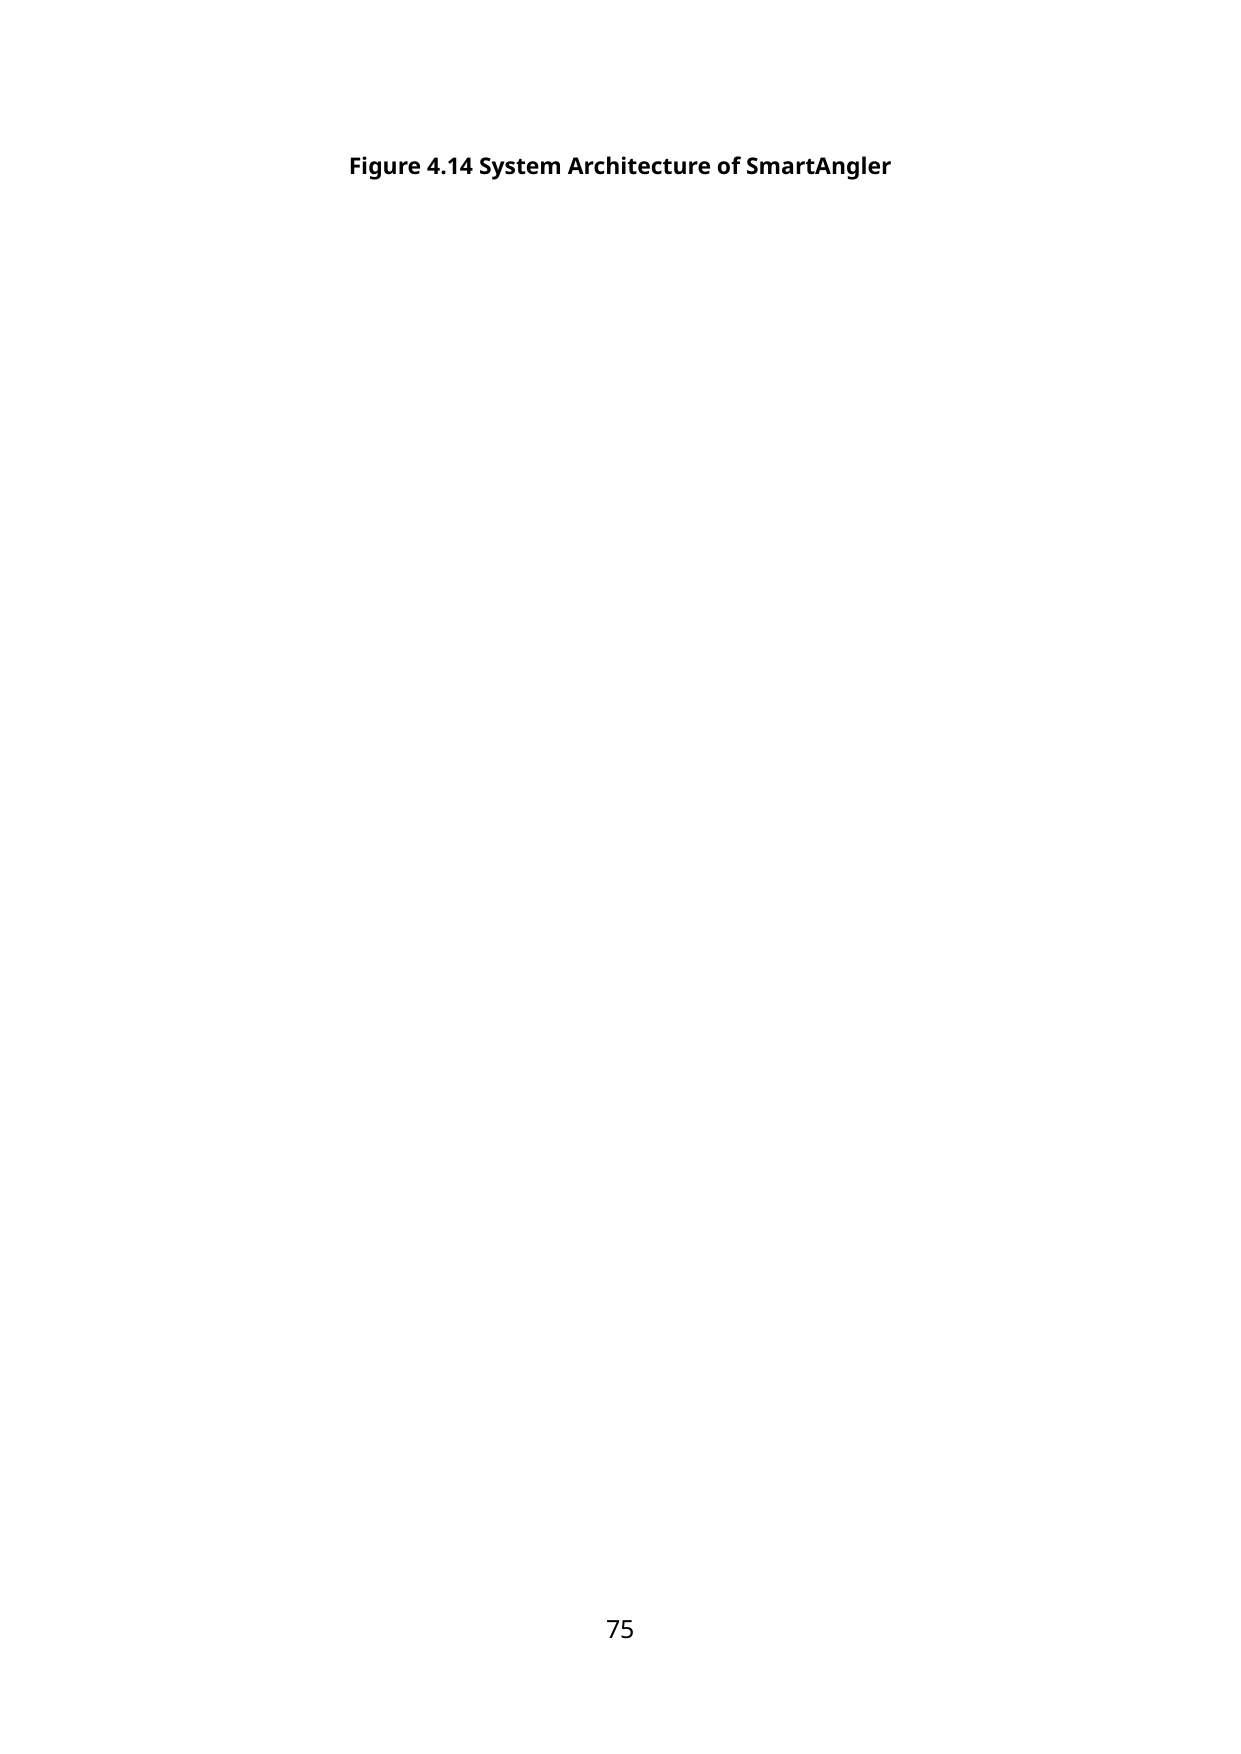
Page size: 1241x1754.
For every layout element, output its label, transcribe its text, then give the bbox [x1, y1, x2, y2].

text Figure 4.14 System Architecture of SmartAngler [150, 150, 1090, 181]
